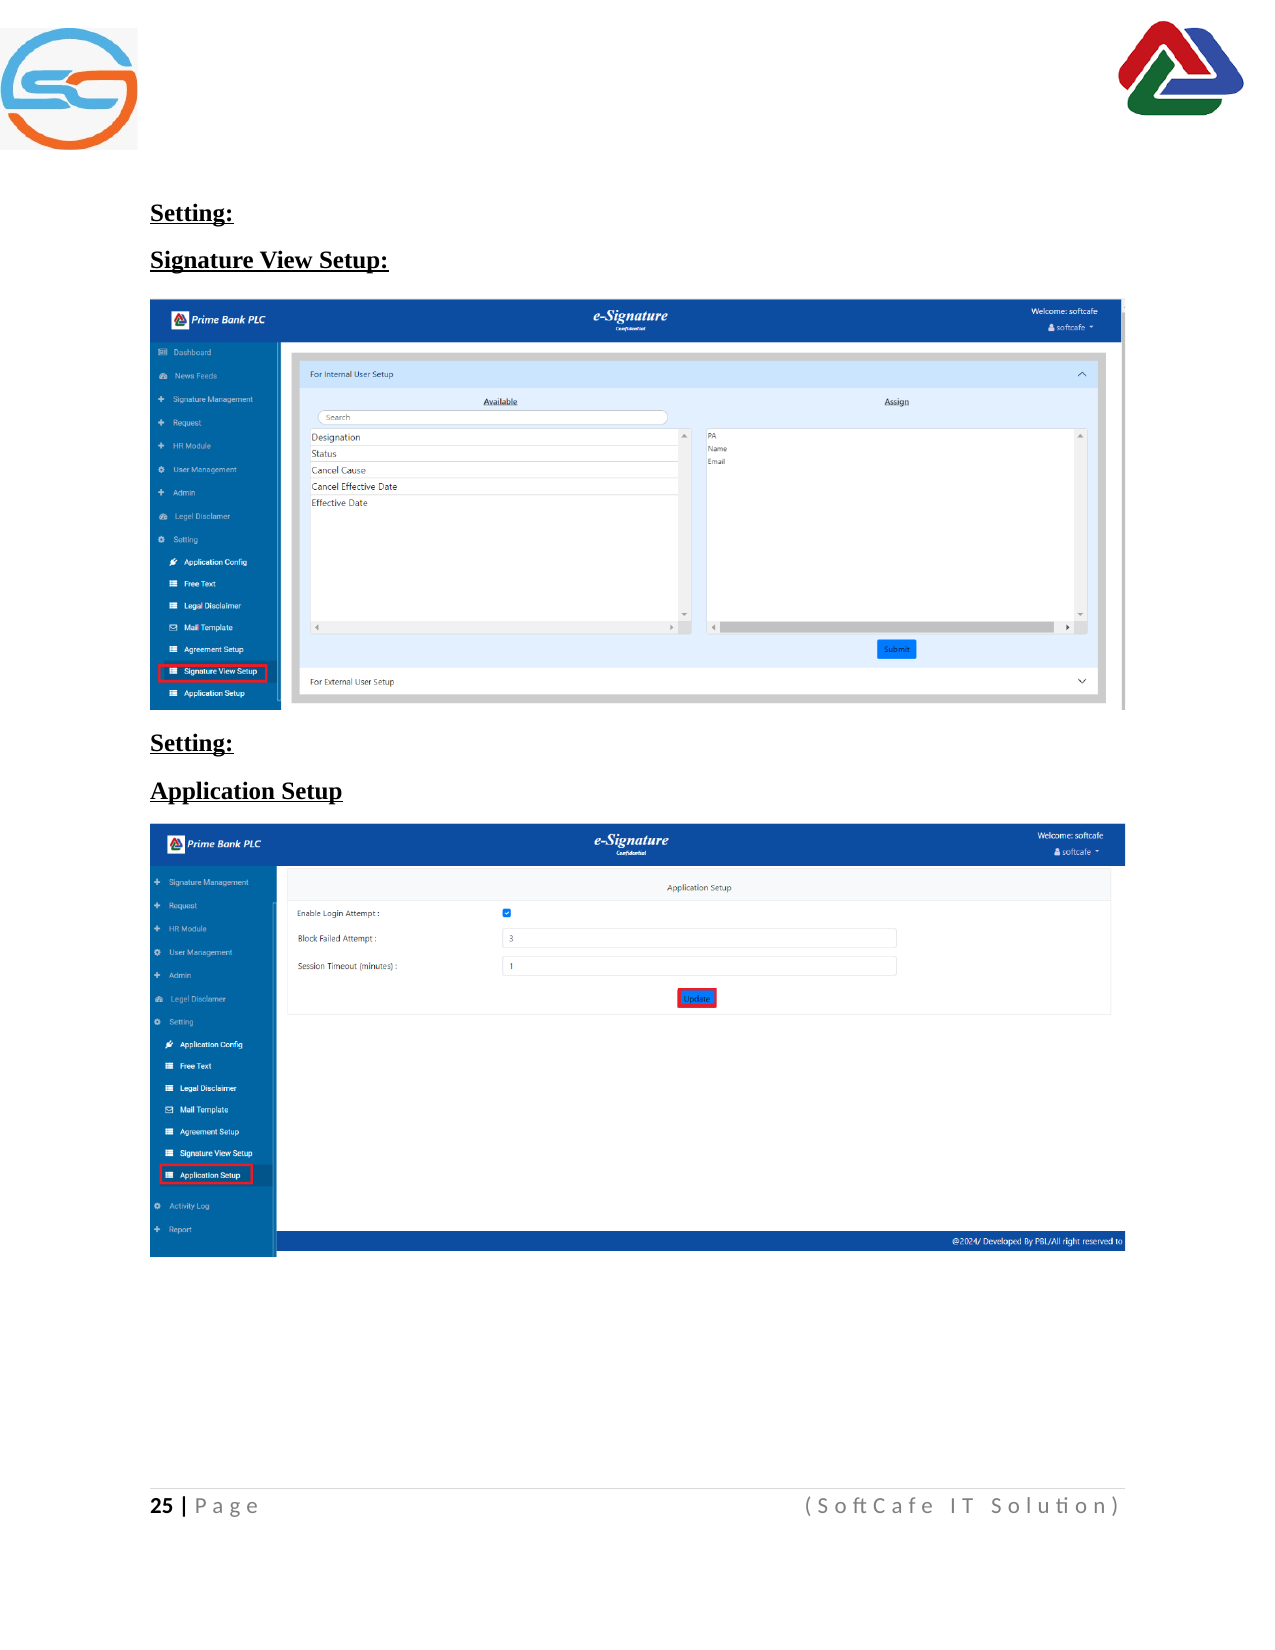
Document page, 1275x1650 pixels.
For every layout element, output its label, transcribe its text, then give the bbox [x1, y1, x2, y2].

picture [150, 823, 1125, 1257]
text Application Setup [150, 776, 1125, 804]
text Setting: [150, 198, 1125, 226]
picture [150, 293, 1125, 710]
picture [1088, 7, 1269, 139]
text Signature View Setup: [150, 245, 1125, 274]
text Setting: [150, 728, 1125, 757]
picture [0, 28, 138, 150]
